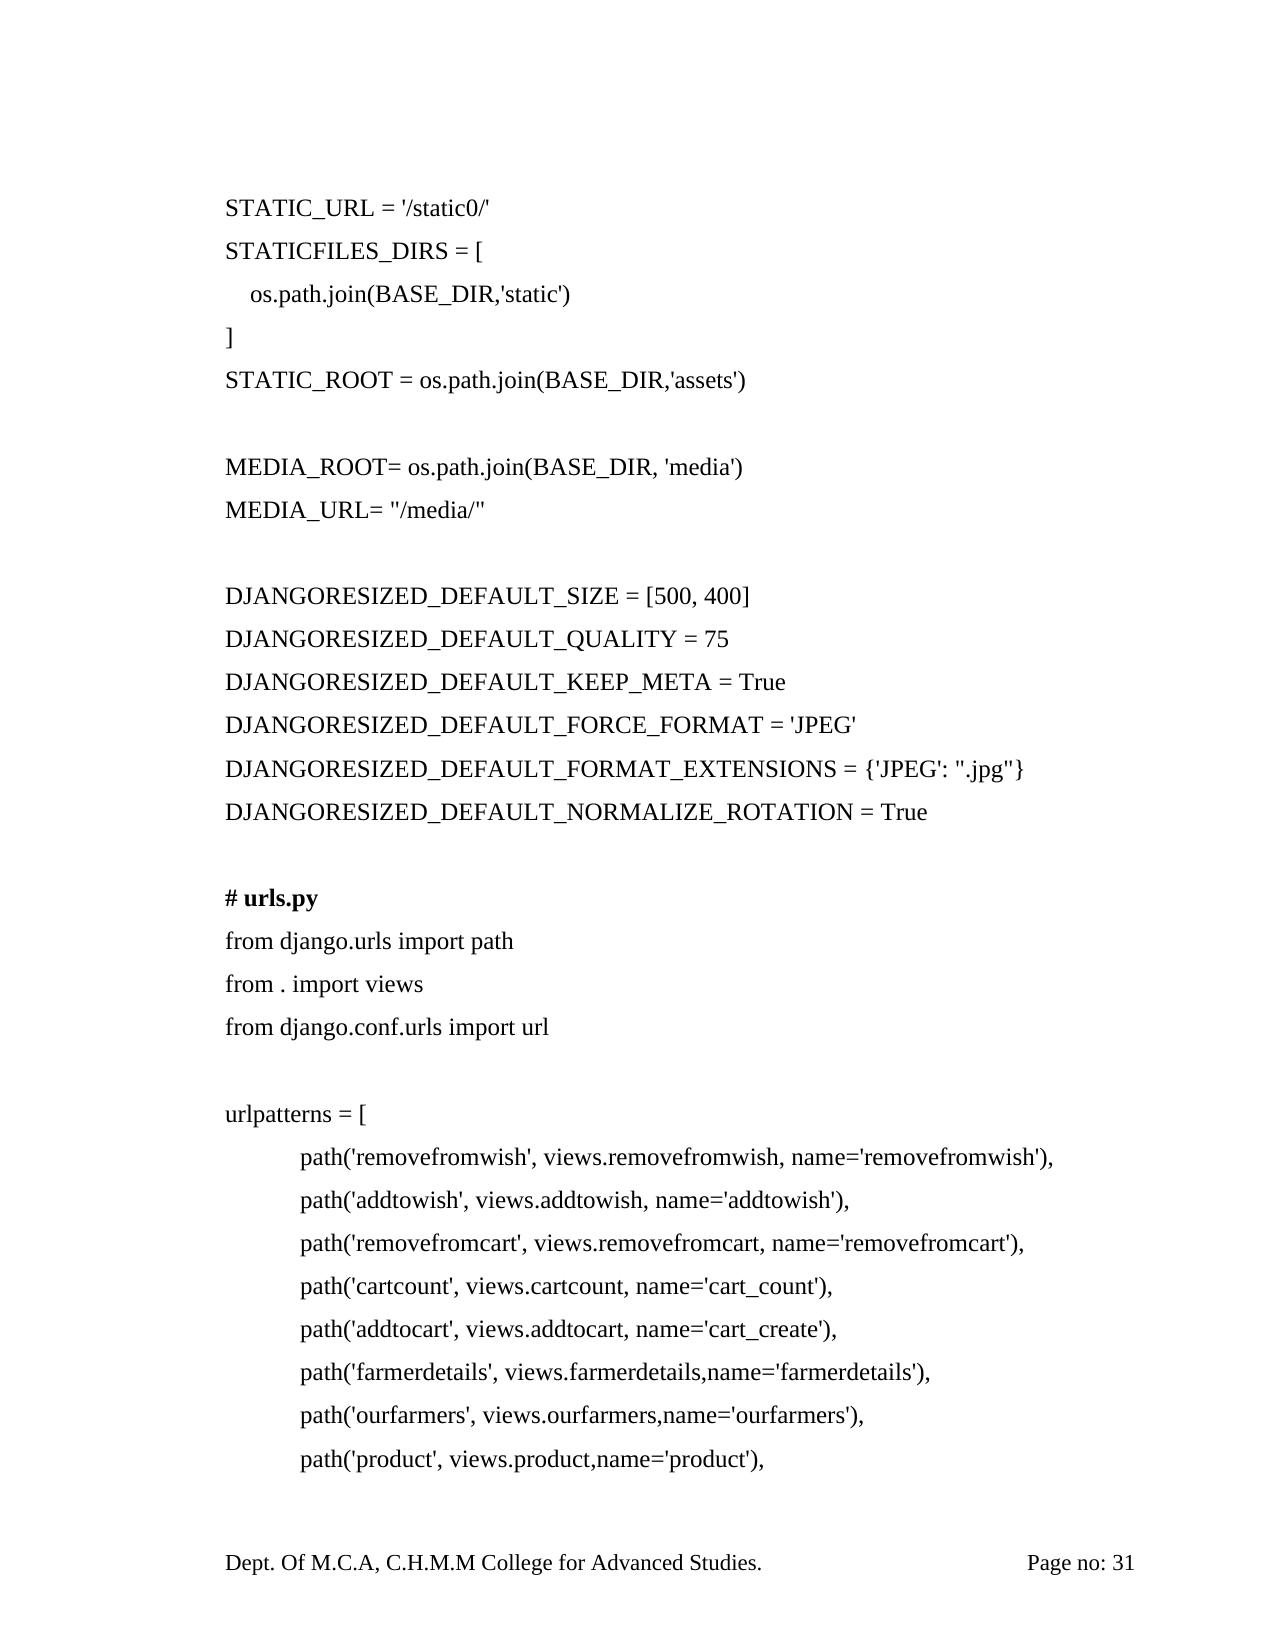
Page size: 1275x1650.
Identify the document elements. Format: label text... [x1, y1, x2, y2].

text urlpatterns = [ [225, 1099, 1125, 1127]
text DJANGORESIZED_DEFAULT_QUALITY = 75 [225, 624, 1125, 653]
text path('addtowish', views.addtowish, name='addtowish'), [225, 1185, 1125, 1214]
text from . import views [225, 969, 1125, 998]
text STATIC_URL = '/static0/' [225, 193, 1125, 222]
text path('removefromwish', views.removefromwish, name='removefromwish'), [225, 1142, 1125, 1171]
text path('removefromcart', views.removefromcart, name='removefromcart'), [225, 1228, 1125, 1257]
text DJANGORESIZED_DEFAULT_FORCE_FORMAT = 'JPEG' [225, 711, 1125, 739]
text STATICFILES_DIRS = [ [225, 236, 1125, 265]
text MEDIA_URL= "/media/" [225, 495, 1125, 524]
text path('addtocart', views.addtocart, name='cart_create'), [225, 1314, 1125, 1343]
text STATIC_ROOT = os.path.join(BASE_DIR,'assets') [225, 366, 1125, 394]
text DJANGORESIZED_DEFAULT_SIZE = [500, 400] [225, 581, 1125, 610]
text # urls.py [225, 883, 1125, 912]
text DJANGORESIZED_DEFAULT_NORMALIZE_ROTATION = True [225, 797, 1125, 826]
text from django.conf.urls import url [225, 1012, 1125, 1041]
text path('cartcount', views.cartcount, name='cart_count'), [225, 1271, 1125, 1300]
text from django.urls import path [225, 926, 1125, 955]
text MEDIA_ROOT= os.path.join(BASE_DIR, 'media') [225, 452, 1125, 481]
text os.path.join(BASE_DIR,'static') [225, 279, 1125, 308]
text DJANGORESIZED_DEFAULT_FORMAT_EXTENSIONS = {'JPEG': ".jpg"} [225, 754, 1125, 782]
text ] [225, 322, 1125, 351]
text DJANGORESIZED_DEFAULT_KEEP_META = True [225, 667, 1125, 696]
text path('farmerdetails', views.farmerdetails,name='farmerdetails'), [225, 1357, 1125, 1386]
text path('ourfarmers', views.ourfarmers,name='ourfarmers'), [225, 1401, 1125, 1429]
text path('product', views.product,name='product'), [225, 1444, 1125, 1472]
